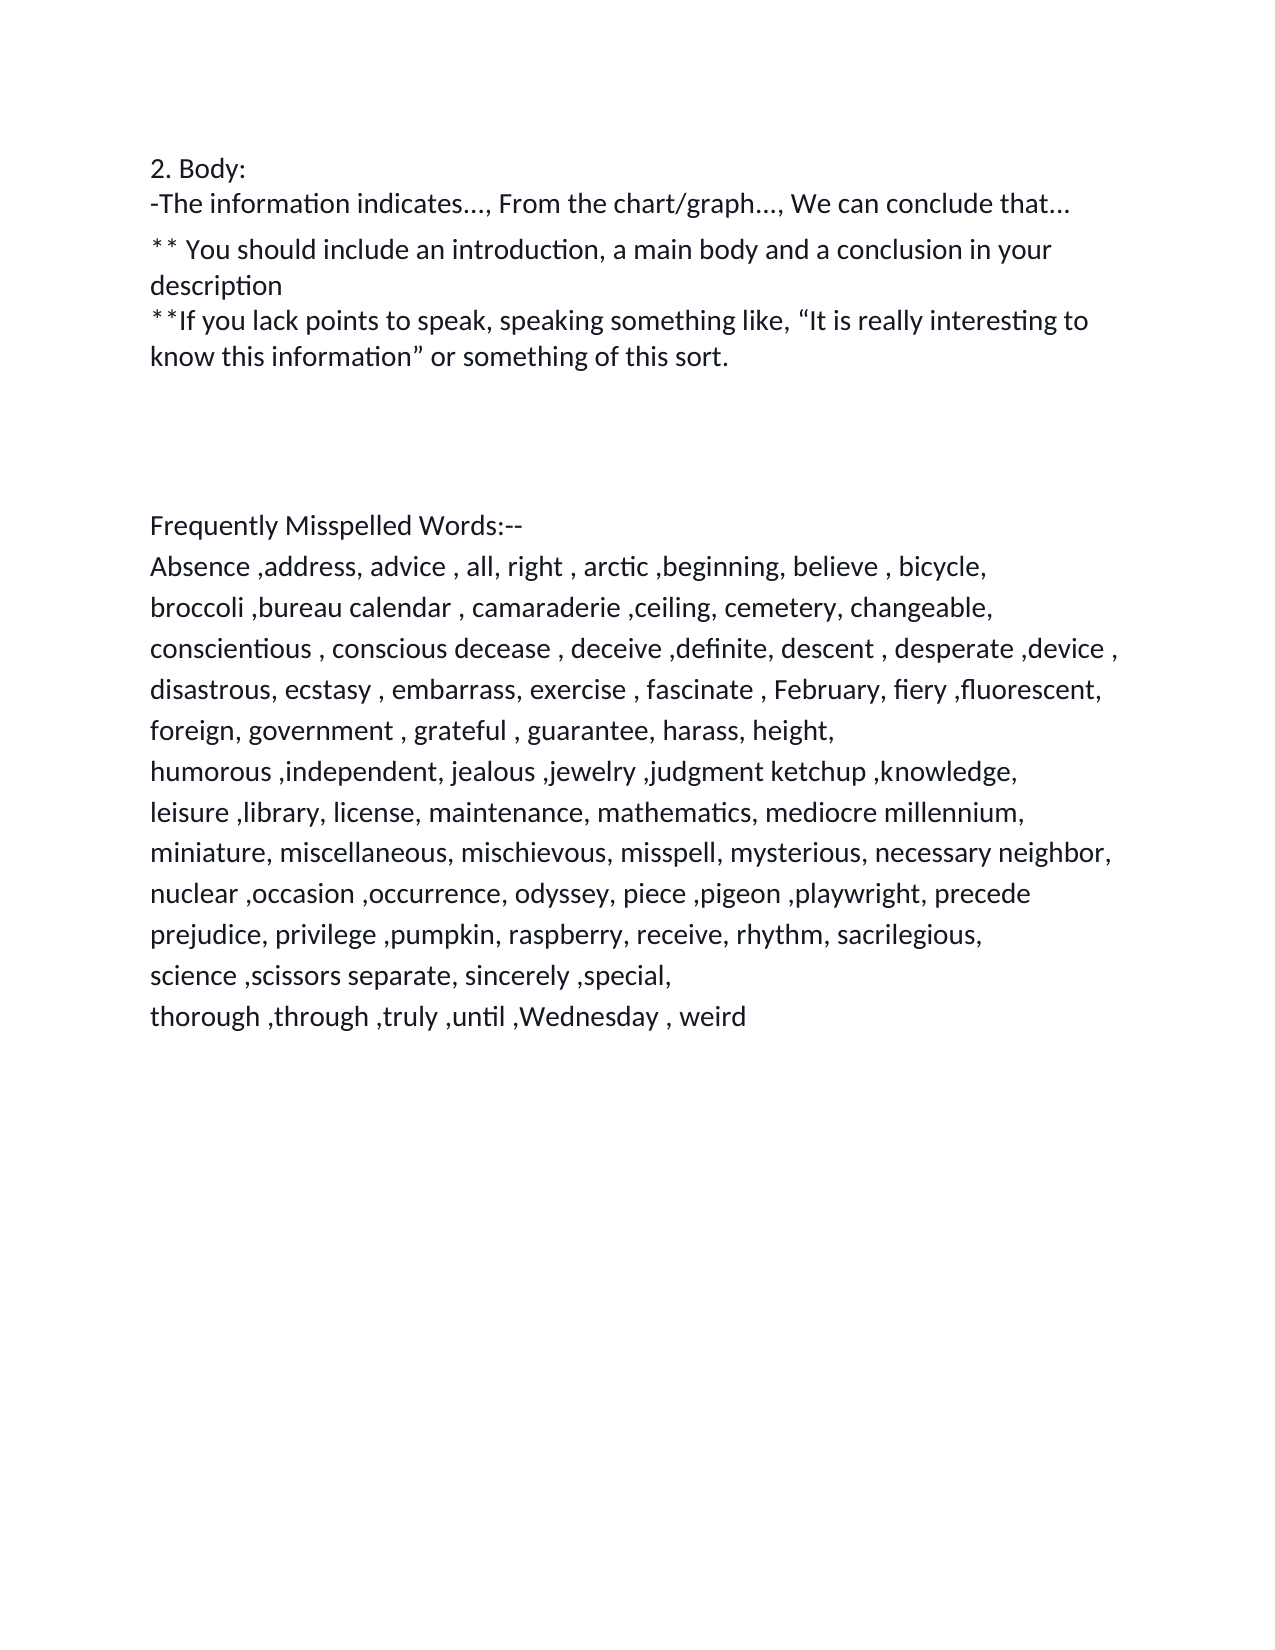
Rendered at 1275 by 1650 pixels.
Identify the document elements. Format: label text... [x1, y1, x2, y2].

text ** You should include an introduction, a main body and a conclusion in your description **If you lack points to speak, speaking something like, “It is really interesting to know this information” or something of this sort. [150, 231, 1125, 374]
text 2. Body: -The information indicates..., From the chart/graph..., We can conclude that... [150, 150, 1125, 221]
text Frequently Misspelled Words:-- Absence ,address, advice , all, right , arctic ,beginning, believe , bicycle, broccoli ,bureau calendar , camaraderie ,ceiling, cemetery, changeable, conscientious , conscious decease , deceive ,definite, descent , desperate ,device , disastrous, ecstasy , embarrass, exercise , fascinate , February, fiery ,fluorescent, foreign, government , grateful , guarantee, harass, height, humorous ,independent, jealous ,jewelry ,judgment ketchup ,knowledge, leisure ,library, license, maintenance, mathematics, mediocre millennium, miniature, miscellaneous, mischievous, misspell, mysterious, necessary neighbor, nuclear ,occasion ,occurrence, odyssey, piece ,pigeon ,playwright, precede prejudice, privilege ,pumpkin, raspberry, receive, rhythm, sacrilegious, science ,scissors separate, sincerely ,special, thorough ,through ,truly ,until ,Wednesday , weird [150, 507, 1125, 1034]
